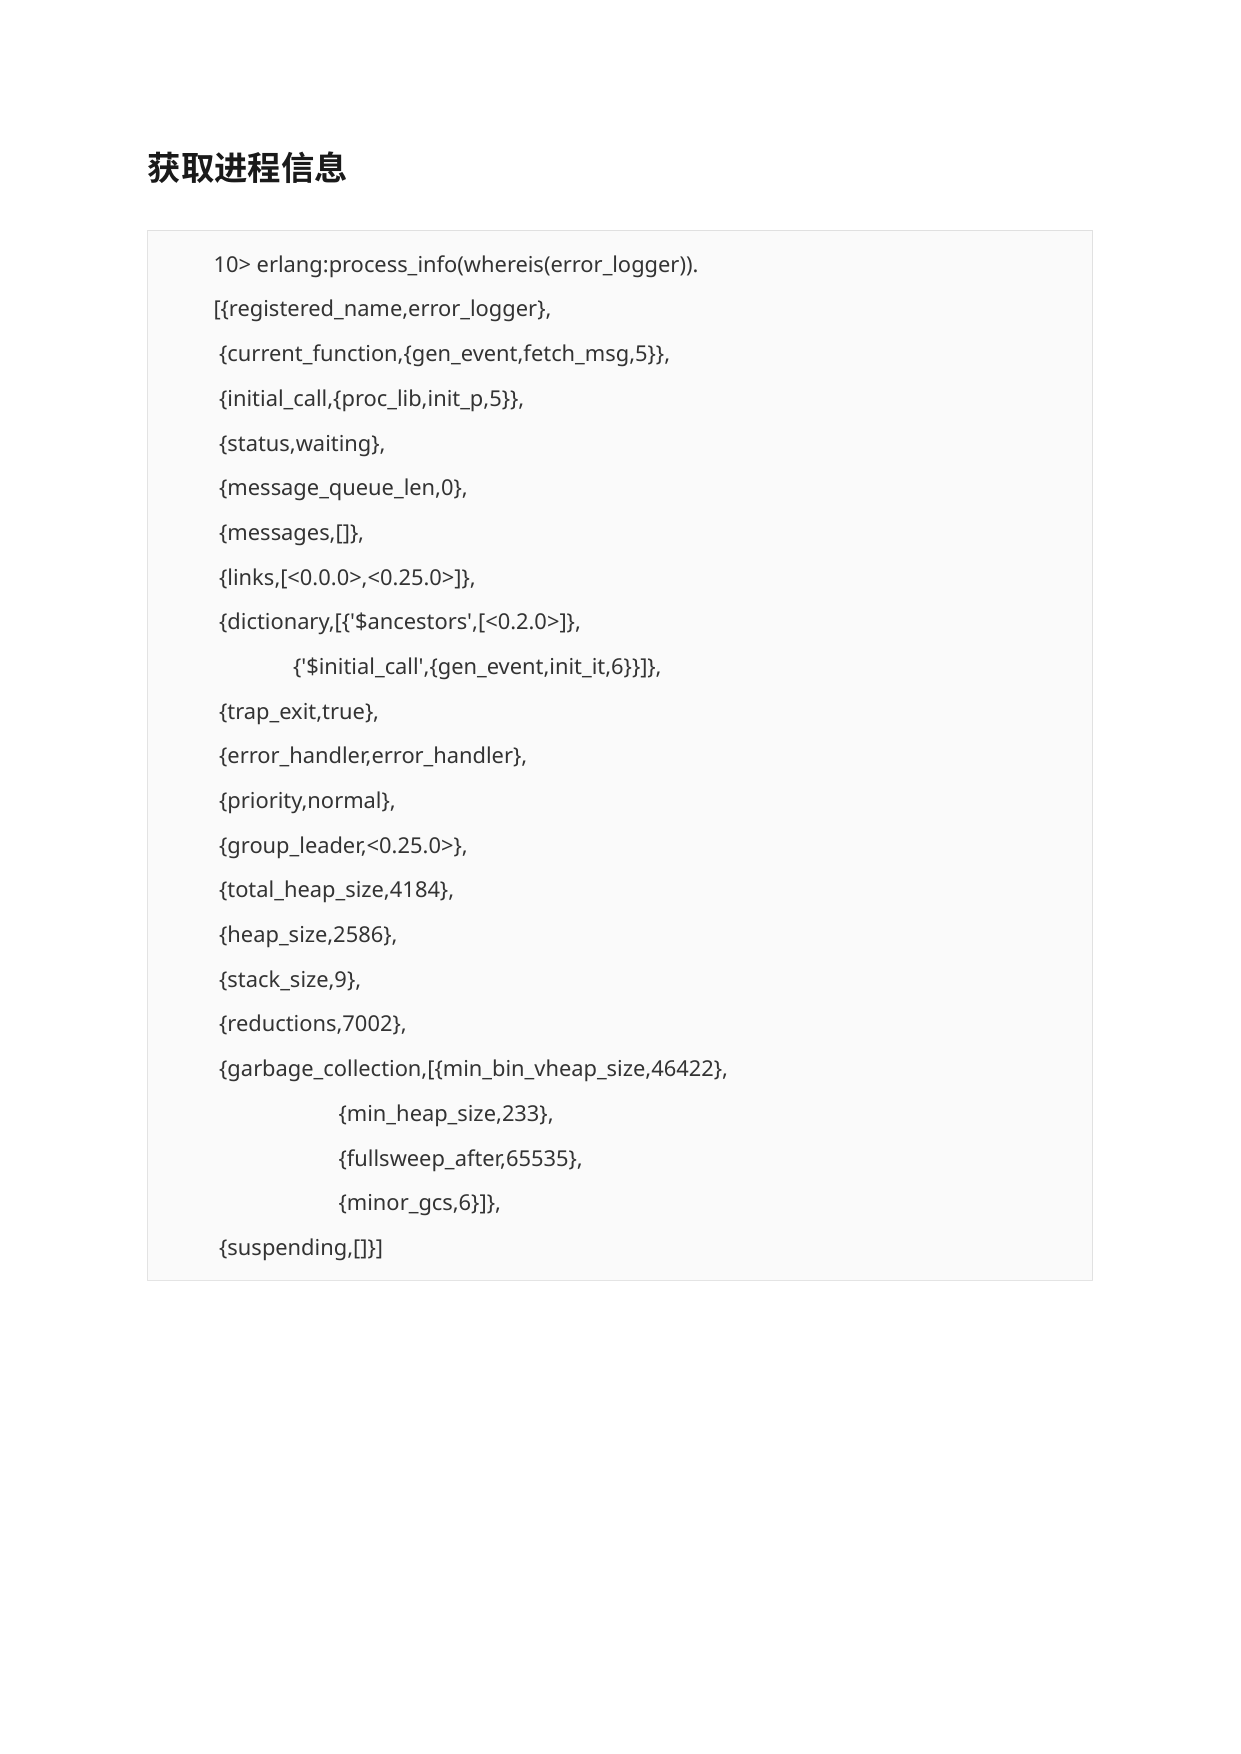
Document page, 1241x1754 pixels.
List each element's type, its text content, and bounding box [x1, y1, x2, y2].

subtitle 获取进程信息 [148, 142, 1093, 190]
